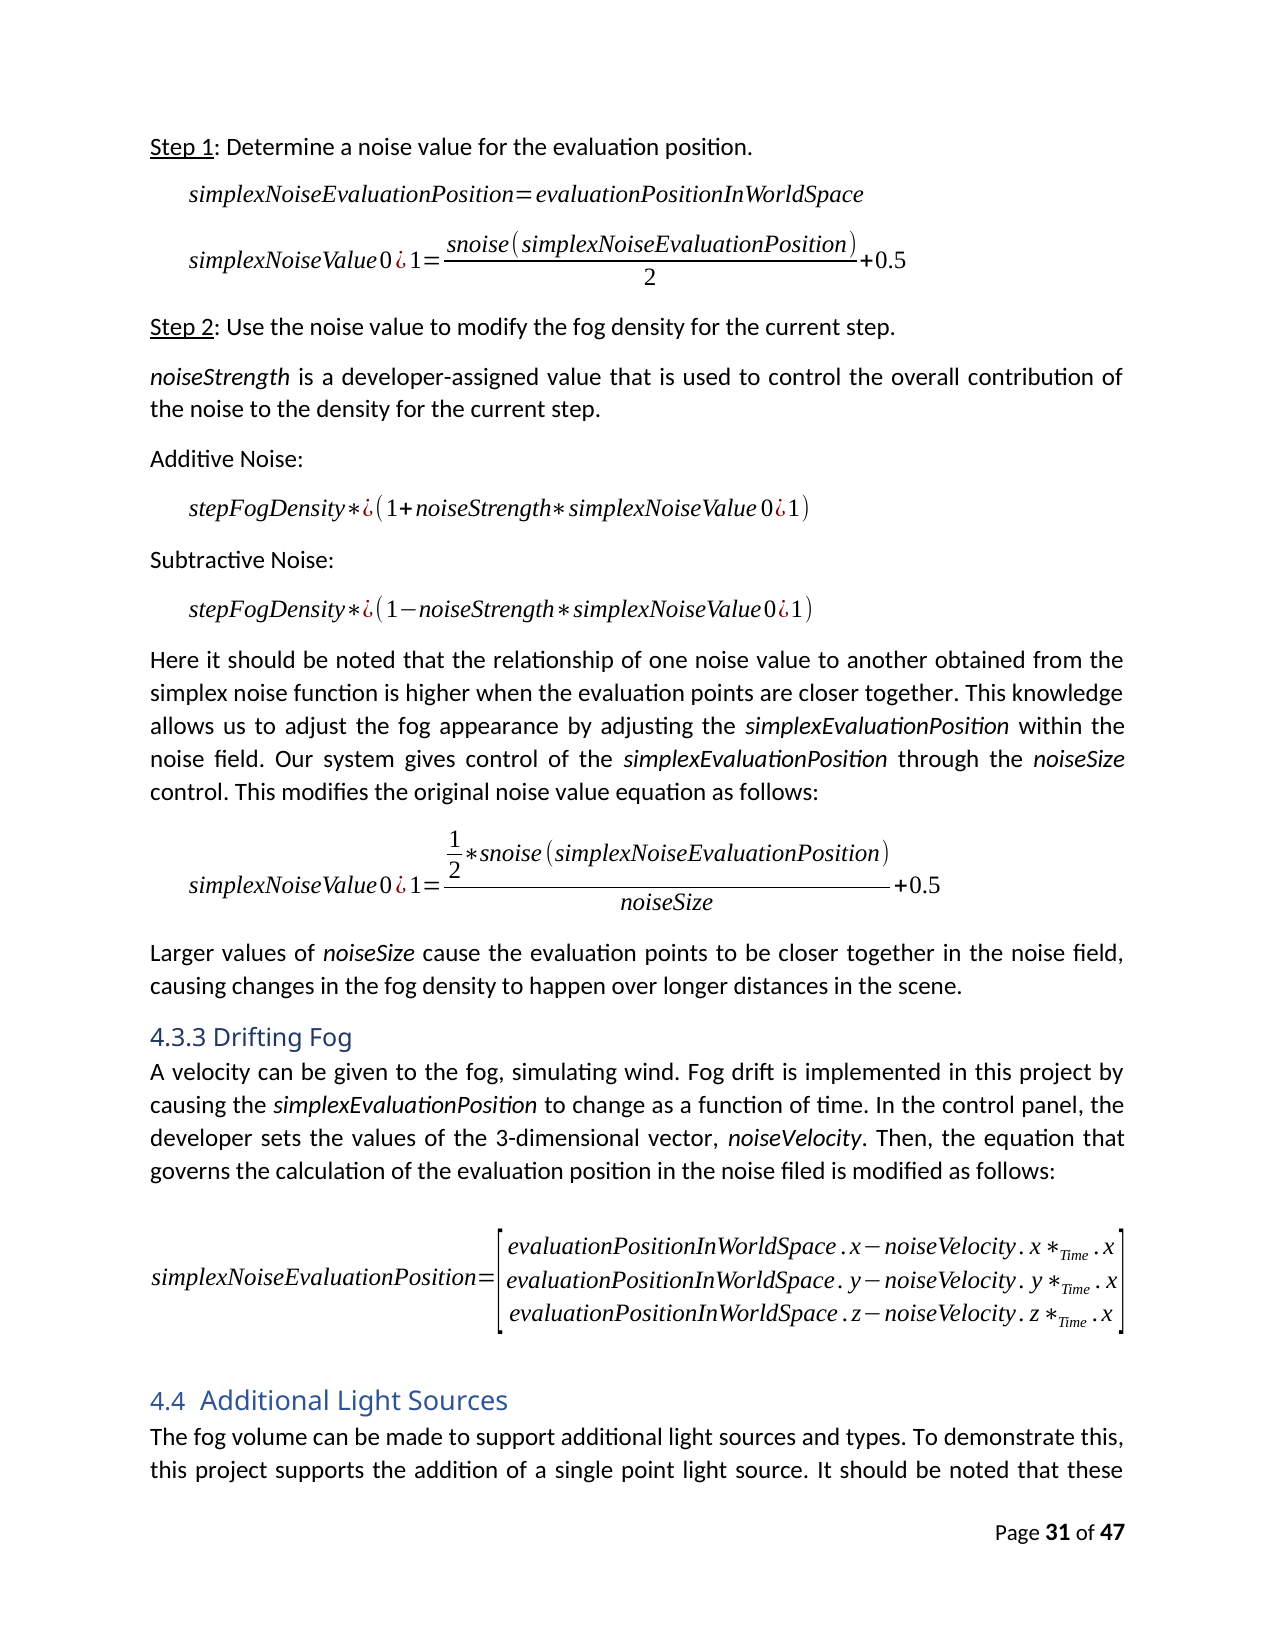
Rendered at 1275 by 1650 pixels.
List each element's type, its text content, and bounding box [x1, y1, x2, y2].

text noiseStrength is a developer-assigned value that is used to control the overall contribution of the noise to the density for the current step. [150, 361, 1125, 424]
text Larger values of noiseSize cause the evaluation points to be closer together in the noise field, causing changes in the fog density to happen over longer distances in the scene. [150, 937, 1125, 1000]
text Additive Noise: [150, 443, 1125, 474]
text Step 2: Use the noise value to modify the fog density for the current step. [150, 311, 1125, 342]
text A velocity can be given to the fog, simulating wind. Fog drift is implemented in this project by causing the simplexEvaluationPosition to change as a function of time. In the control panel, the developer sets the values of the 3-dimensional vector, noiseVelocity. Then, the equation that governs the calculation of the evaluation position in the noise filed is modified as follows: [150, 1056, 1125, 1185]
subtitle Additional Light Sources [150, 1382, 1125, 1419]
text Subtractive Noise: [150, 544, 1125, 575]
text Here it should be noted that the relationship of one noise value to another obtained from the simplex noise function is higher when the evaluation points are closer together. This knowledge allows us to adjust the fog appearance by adjusting the simplexEvaluationPosition within the noise field. Our system gives control of the simplexEvaluationPosition through the noiseSize control. This modifies the original noise value equation as follows: [150, 644, 1125, 807]
subtitle 4.3.3 Drifting Fog [150, 1019, 1125, 1053]
text Step 1: Determine a noise value for the evaluation position. [150, 131, 1125, 162]
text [150, 1422, 1125, 1485]
